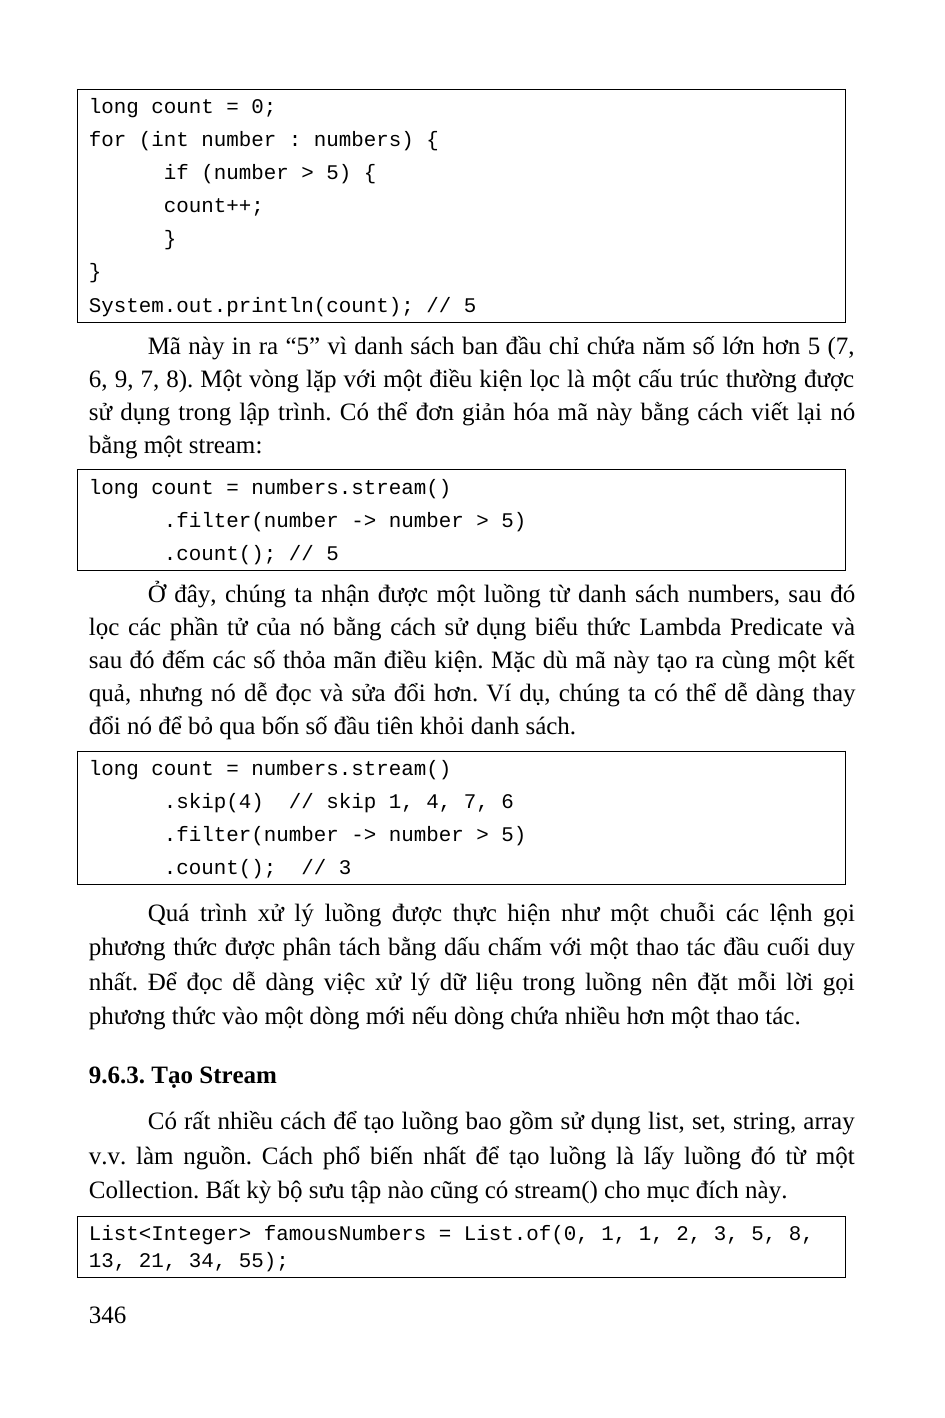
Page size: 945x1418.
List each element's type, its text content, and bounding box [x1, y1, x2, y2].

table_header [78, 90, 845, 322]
text Có rất nhiều cách để tạo luồng bao gồm sử dụng list, set, string, array v.v. làm nguồn. Cách phổ biến nhất để tạo luồng là lấy luồng đó từ một Collection. Bất kỳ bộ sưu tập nào cũng có stream() cho mục đích này. [89, 1106, 856, 1204]
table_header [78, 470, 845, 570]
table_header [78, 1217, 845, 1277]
text Ở đây, chúng ta nhận được một luồng từ danh sách numbers, sau đó lọc các phần tử của nó bằng cách sử dụng biểu thức Lambda Predicate và sau đó đếm các số thỏa mãn điều kiện. Mặc dù mã này tạo ra cùng một kết quả, nhưng nó dễ đọc và sửa đổi hơn. Ví dụ, chúng ta có thể dễ dàng thay đổi nó để bỏ qua bốn số đầu tiên khỏi danh sách. [89, 579, 856, 740]
text Quá trình xử lý luồng được thực hiện như một chuỗi các lệnh gọi phương thức được phân tách bằng dấu chấm với một thao tác đầu cuối duy nhất. Để đọc dễ dàng việc xử lý dữ liệu trong luồng nên đặt mỗi lời gọi phương thức vào một dòng mới nếu dòng chứa nhiều hơn một thao tác. [89, 898, 856, 1030]
subtitle 9.6.3. Tạo Stream [89, 1061, 856, 1089]
text Mã này in ra “5” vì danh sách ban đầu chỉ chứa năm số lớn hơn 5 (7, 6, 9, 7, 8). Một vòng lặp với một điều kiện lọc là một cấu trúc thường được sử dụng trong lập trình. Có thể đơn giản hóa mã này bằng cách viết lại nó bằng một stream: [89, 331, 856, 459]
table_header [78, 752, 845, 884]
